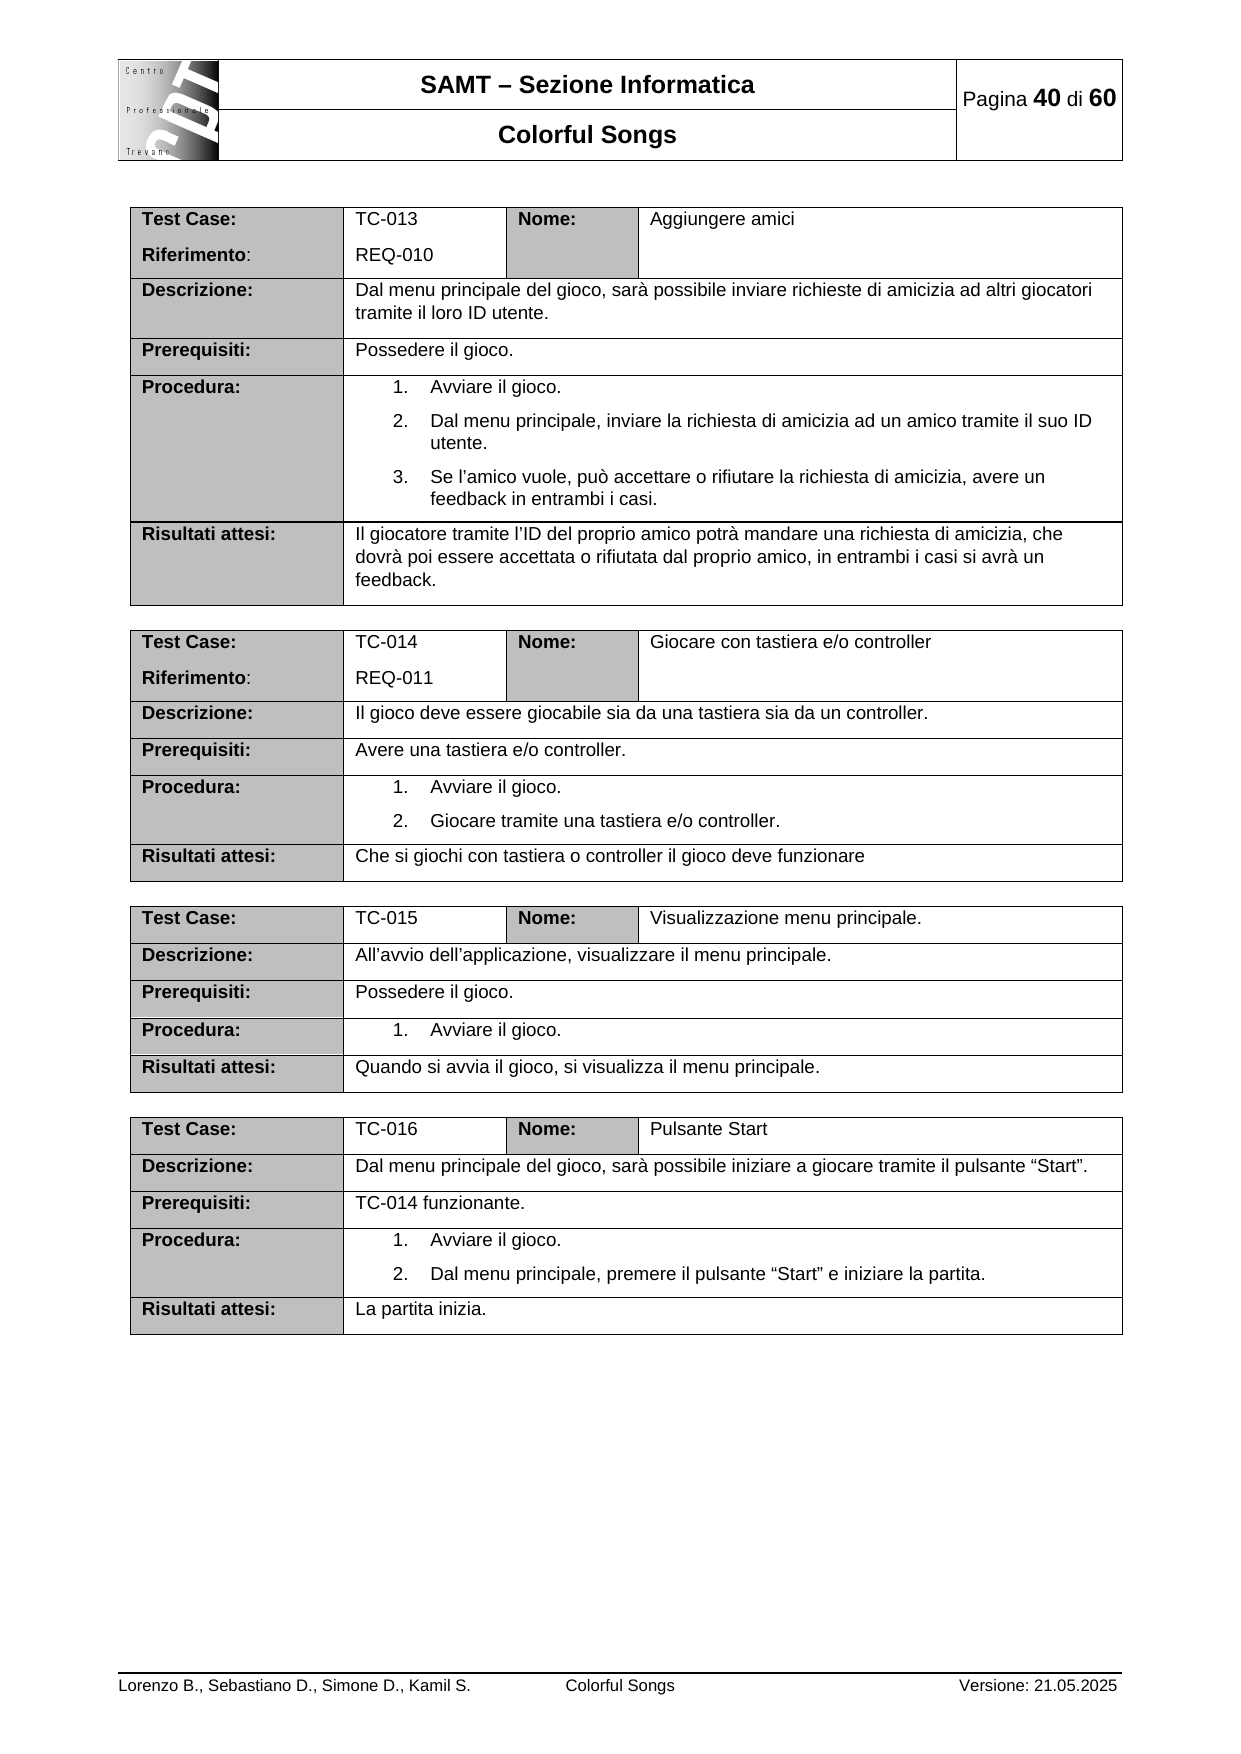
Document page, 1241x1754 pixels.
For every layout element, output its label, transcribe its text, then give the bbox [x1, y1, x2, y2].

table_header Pulsante Start [639, 1118, 1122, 1154]
table_header Nome: [507, 208, 638, 278]
table_cell Descrizione: [131, 702, 343, 738]
table_cell Procedura: [131, 376, 343, 521]
table_cell Risultati attesi: [131, 845, 343, 881]
table_header Nome: [507, 1118, 638, 1154]
table_header TC-013 REQ-010 [344, 208, 506, 278]
picture [118, 60, 219, 160]
table_header TC-016 [344, 1118, 506, 1154]
table_cell Prerequisiti: [131, 739, 343, 775]
table_header Test Case: Riferimento: [131, 631, 343, 701]
table_cell Risultati attesi: [131, 523, 343, 605]
table_header Visualizzazione menu principale. [639, 907, 1122, 943]
table_header TC-014 REQ-011 [344, 631, 506, 701]
table_cell Procedura: [131, 776, 343, 844]
table_cell Procedura: [131, 1019, 343, 1054]
table_cell Il giocatore tramite l’ID del proprio amico potrà mandare una richiesta di amicizia, che dovrà poi essere accettata o rifiutata dal proprio amico, in entrambi i casi si avrà un feedback. [344, 523, 1122, 605]
table_cell Prerequisiti: [131, 981, 343, 1017]
table_header Giocare con tastiera e/o controller [639, 631, 1122, 701]
table_header Nome: [507, 907, 638, 943]
table_cell All’avvio dell’applicazione, visualizzare il menu principale. [344, 944, 1122, 980]
table_cell Avviare il gioco. Giocare tramite una tastiera e/o controller. [344, 776, 1122, 844]
table_cell Prerequisiti: [131, 339, 343, 375]
table_cell Descrizione: [131, 944, 343, 980]
table_cell TC-014 funzionante. [344, 1192, 1122, 1228]
table_cell Procedura: [131, 1229, 343, 1297]
table_cell Avviare il gioco. Dal menu principale, inviare la richiesta di amicizia ad un amico tramite il suo ID utente. Se l’amico vuole, può accettare o rifiutare la richiesta di amicizia, avere un feedback in entrambi i casi. [344, 376, 1122, 521]
table_cell Possedere il gioco. [344, 981, 1122, 1017]
table_cell La partita inizia. [344, 1298, 1122, 1334]
table_header TC-015 [344, 907, 506, 943]
table_cell Prerequisiti: [131, 1192, 343, 1228]
table_header Test Case: [131, 907, 343, 943]
table_header Test Case: [131, 1118, 343, 1154]
table_cell Dal menu principale del gioco, sarà possibile iniziare a giocare tramite il pulsante “Start”. [344, 1155, 1122, 1191]
table_cell Risultati attesi: [131, 1056, 343, 1092]
table_cell Che si giochi con tastiera o controller il gioco deve funzionare [344, 845, 1122, 881]
table_cell Descrizione: [131, 1155, 343, 1191]
table_cell Quando si avvia il gioco, si visualizza il menu principale. [344, 1056, 1122, 1092]
table_header Test Case: Riferimento: [131, 208, 343, 278]
table_cell Avviare il gioco. [344, 1019, 1122, 1054]
table_cell Possedere il gioco. [344, 339, 1122, 375]
table_cell Il gioco deve essere giocabile sia da una tastiera sia da un controller. [344, 702, 1122, 738]
table_cell Descrizione: [131, 279, 343, 338]
table_header Aggiungere amici [639, 208, 1122, 278]
table_cell Avere una tastiera e/o controller. [344, 739, 1122, 775]
table_cell Risultati attesi: [131, 1298, 343, 1334]
table_header Nome: [507, 631, 638, 701]
table_cell Avviare il gioco. Dal menu principale, premere il pulsante “Start” e iniziare la partita. [344, 1229, 1122, 1297]
table_cell Dal menu principale del gioco, sarà possibile inviare richieste di amicizia ad altri giocatori tramite il loro ID utente. [344, 279, 1122, 338]
